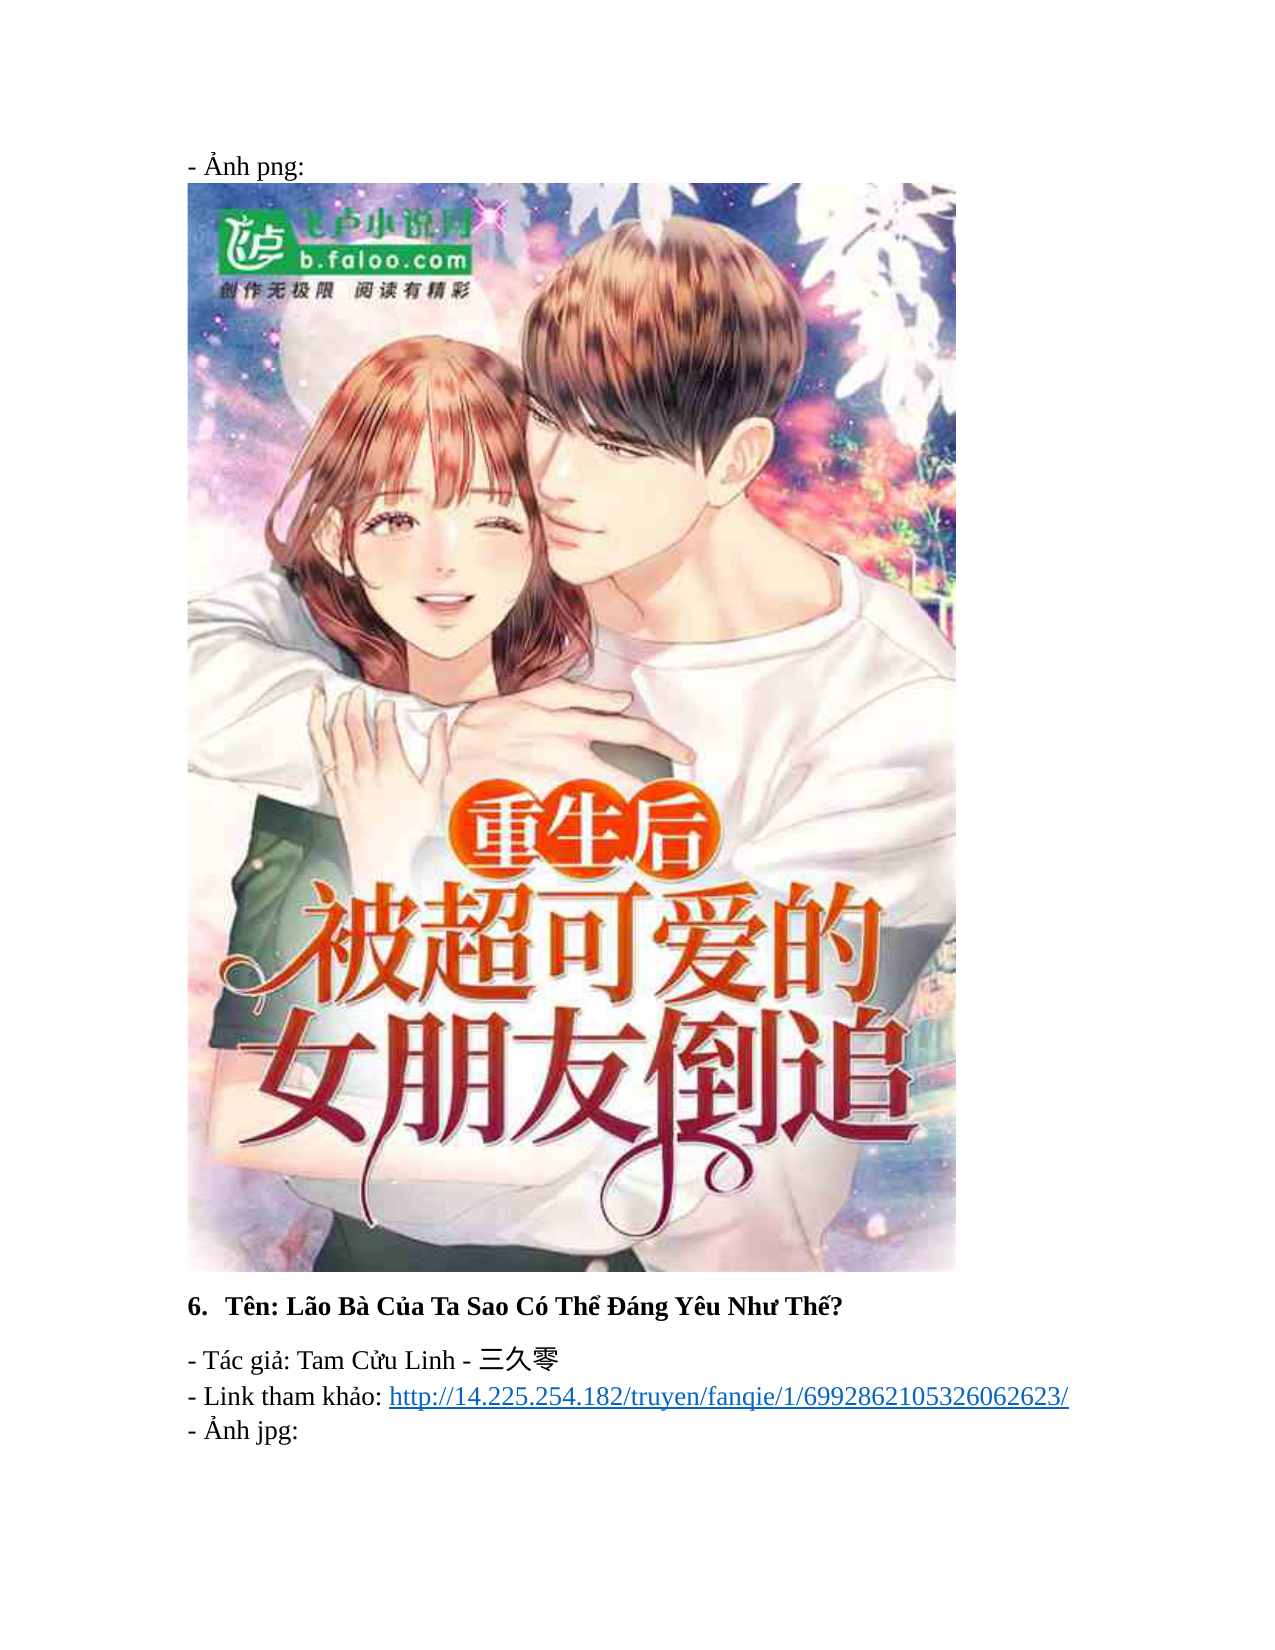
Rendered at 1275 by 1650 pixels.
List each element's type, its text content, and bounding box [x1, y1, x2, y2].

text - Tác giả: Tam Cửu Linh - 三久零 [187, 1341, 1125, 1377]
picture [187, 183, 956, 1272]
list Tên: Lão Bà Của Ta Sao Có Thể Đáng Yêu Như Thế? [187, 1290, 1125, 1321]
text - Link tham khảo: http://14.225.254.182/truyen/fanqie/1/6992862105326062623/ [187, 1380, 1125, 1411]
text - Ảnh jpg: [187, 1414, 1125, 1445]
text - Ảnh png: [187, 150, 1125, 181]
